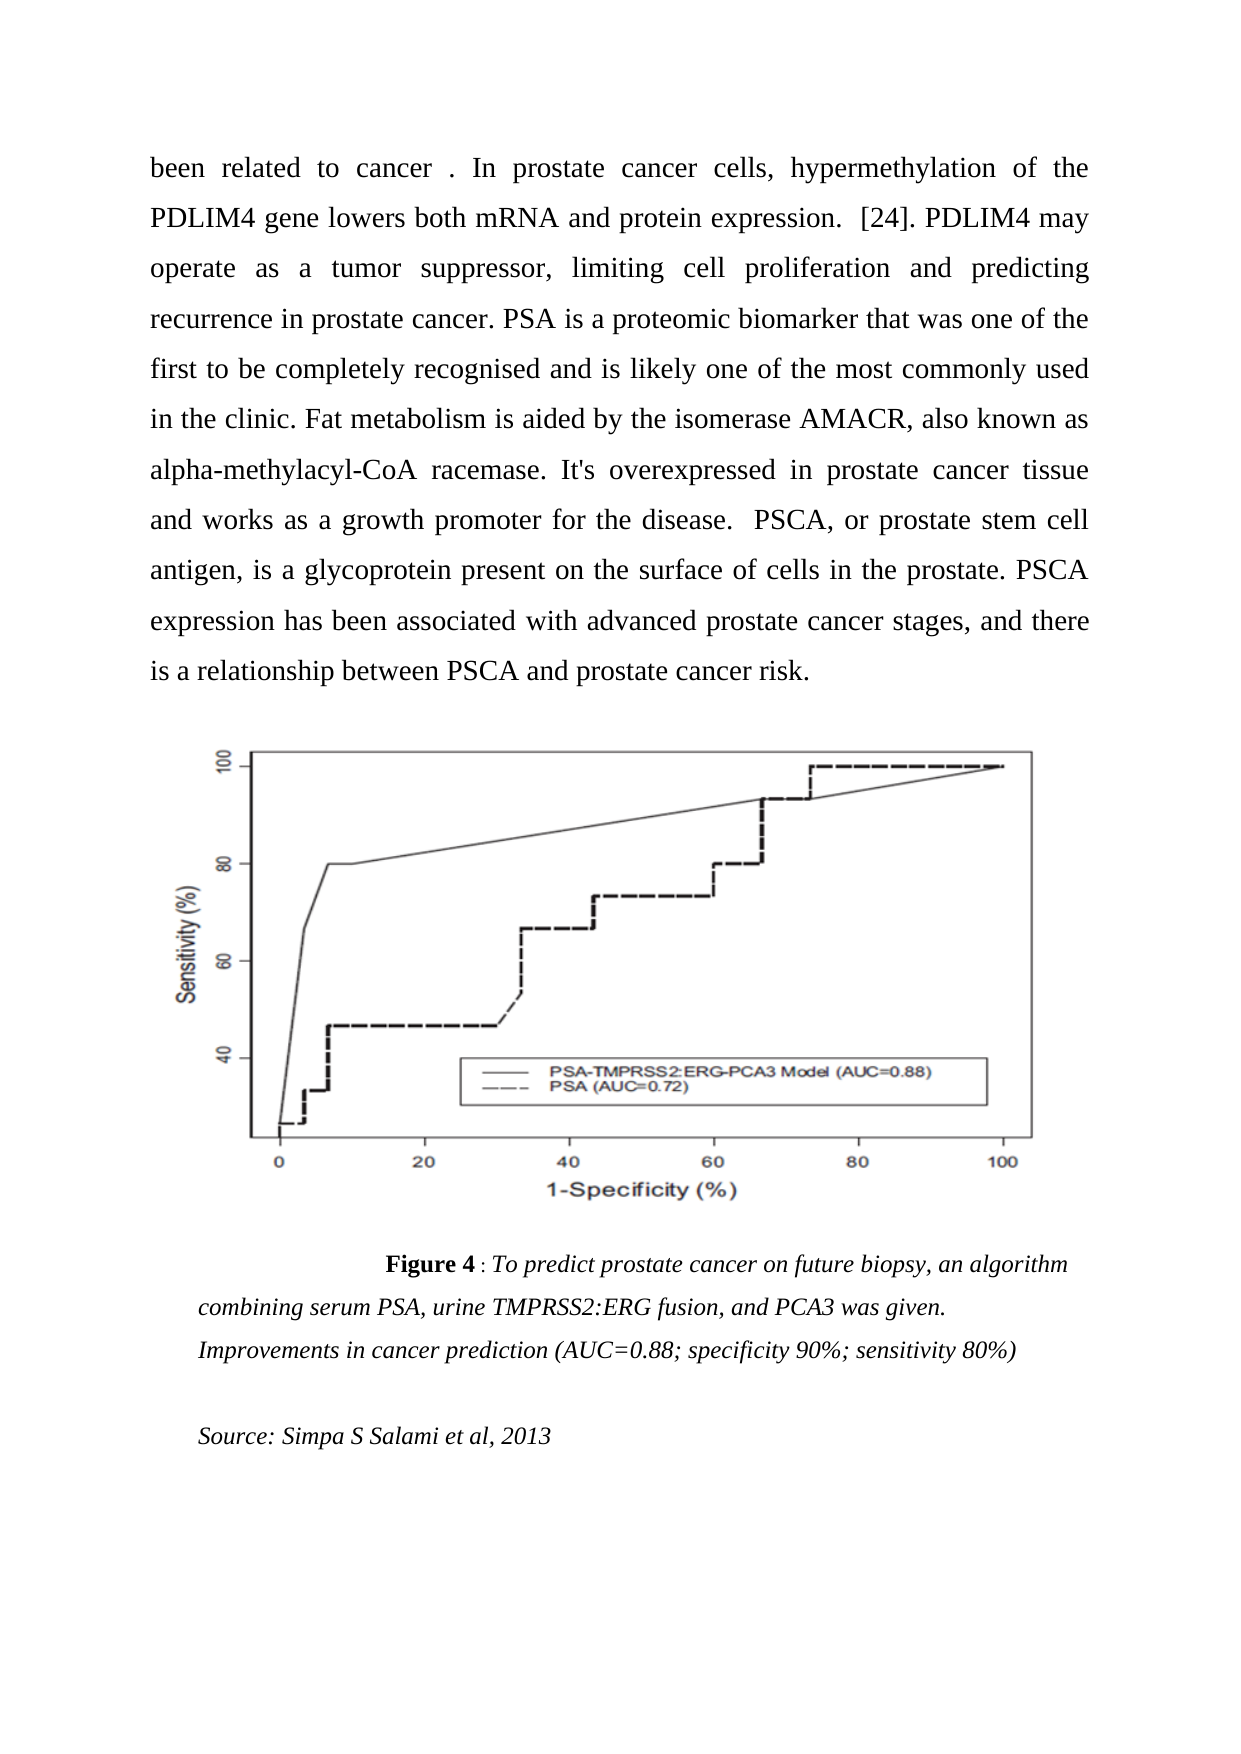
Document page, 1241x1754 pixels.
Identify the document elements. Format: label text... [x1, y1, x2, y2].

picture [150, 728, 1058, 1212]
text Improvements in cancer prediction (AUC=0.88; specificity 90%; sensitivity 80%) [198, 1335, 1090, 1364]
text Figure 4 : To predict prostate cancer on future biopsy, an algorithm combining serum PSA, urine TMPRSS2:ERG fusion, and PCA3 was given. [198, 1249, 1090, 1321]
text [150, 150, 1090, 687]
text Source: Simpa S Salami et al, 2013 [198, 1421, 1090, 1450]
